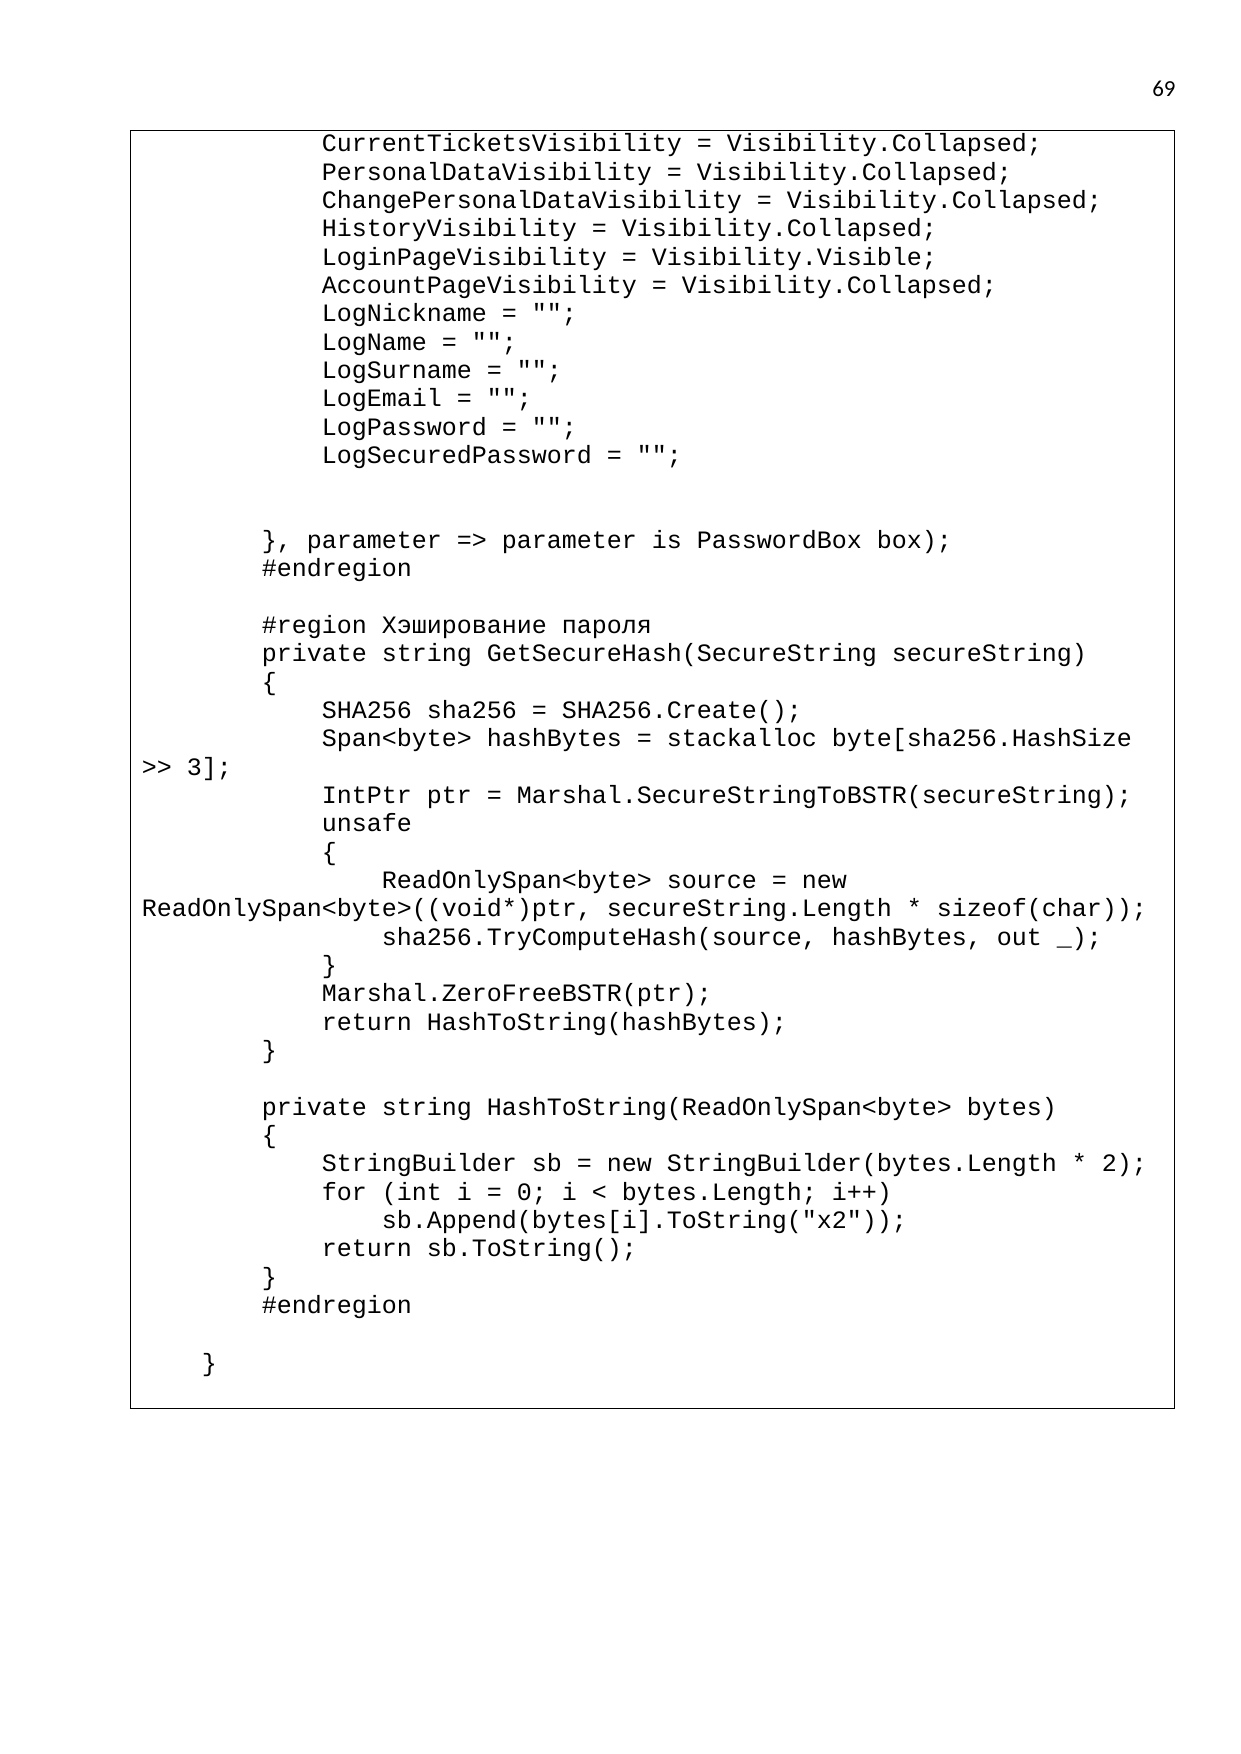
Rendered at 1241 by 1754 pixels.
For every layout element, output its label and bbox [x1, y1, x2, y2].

table_header [131, 131, 1174, 1408]
